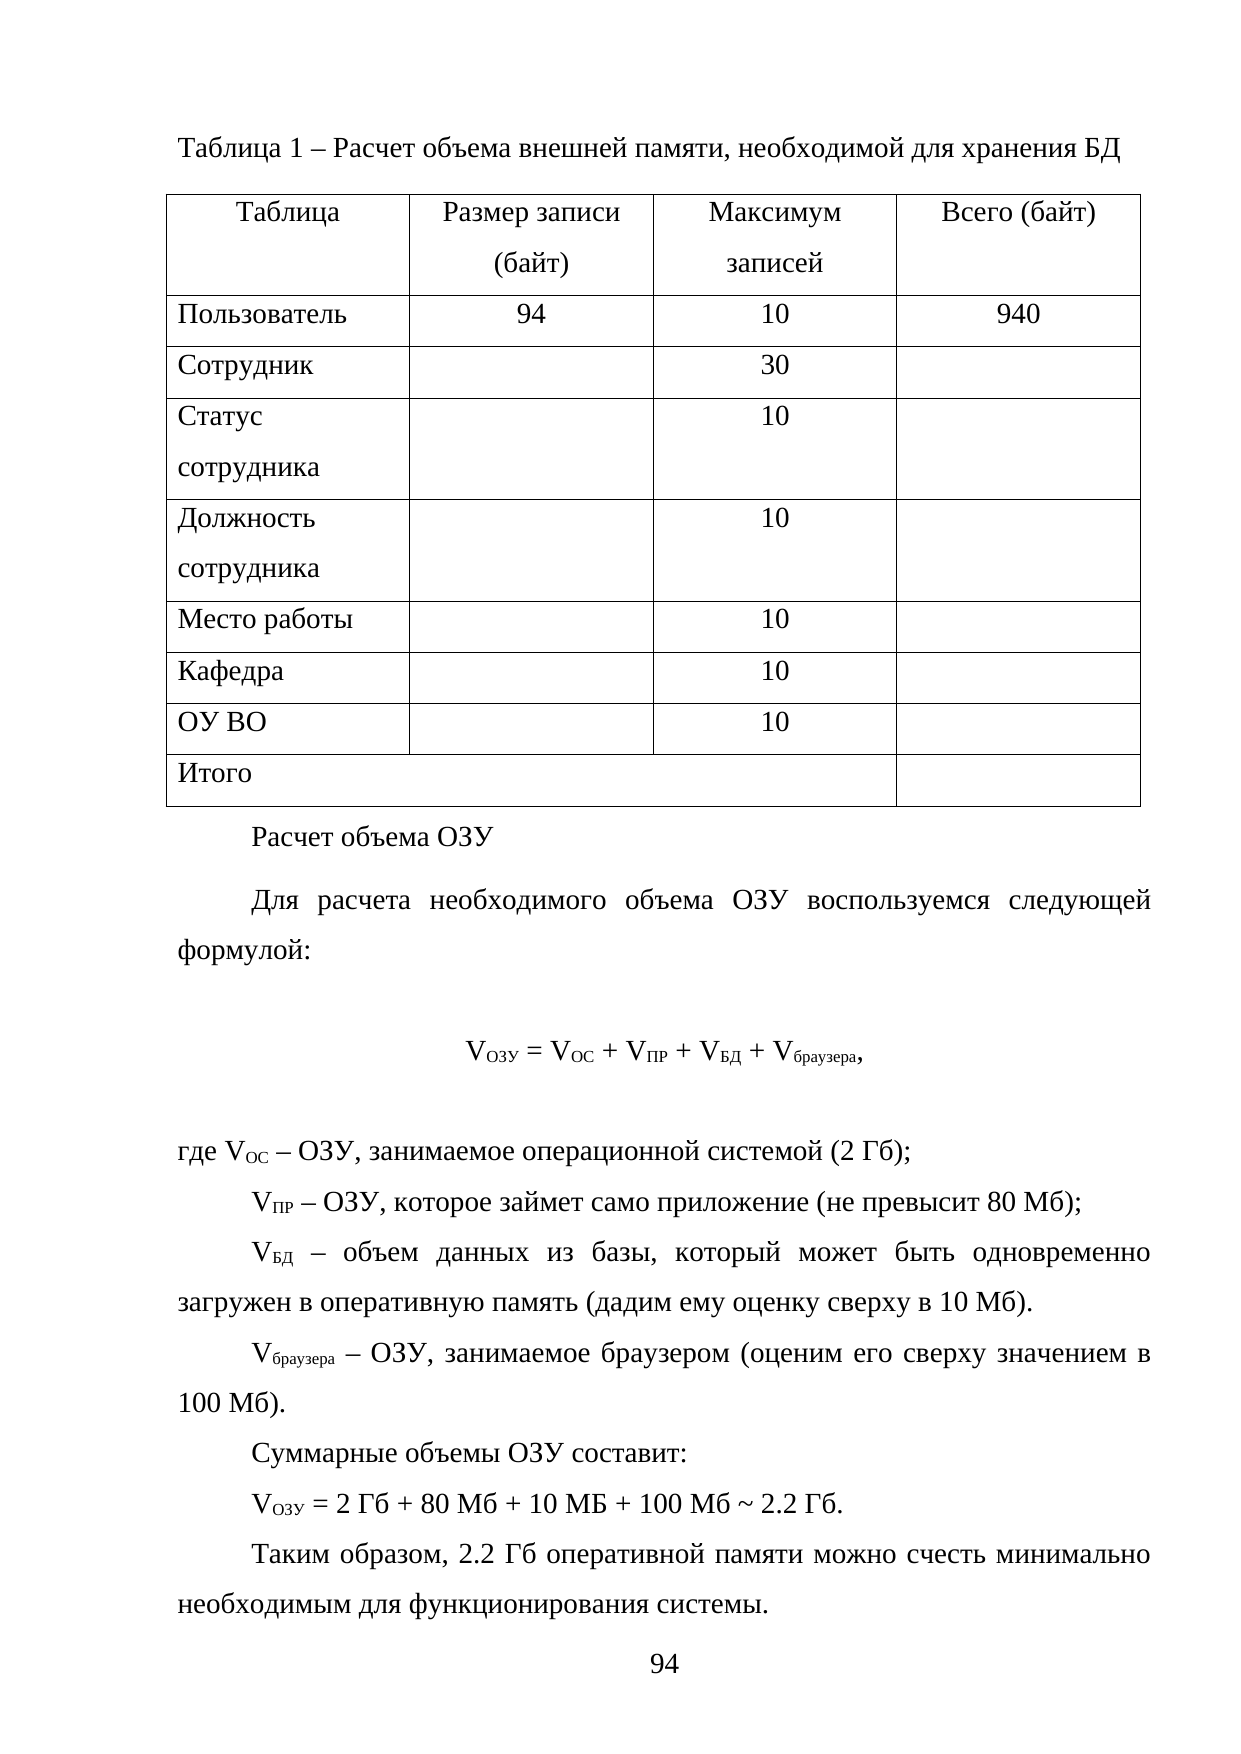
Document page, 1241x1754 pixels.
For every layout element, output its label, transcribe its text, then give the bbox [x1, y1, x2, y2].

table_cell 10 [654, 704, 896, 754]
table_cell [897, 704, 1140, 754]
table_cell 940 [897, 296, 1140, 346]
table_cell ОУ ВО [167, 704, 409, 754]
text Суммарные объемы ОЗУ составит: [177, 1435, 1152, 1469]
table_cell Место работы [167, 602, 409, 652]
table_cell [410, 500, 653, 601]
text Таблица 1 – Расчет объема внешней памяти, необходимой для хранения БД [177, 131, 1152, 164]
table_cell Сотрудник [167, 347, 409, 397]
table_cell [410, 653, 653, 703]
table_cell Статус сотрудника [167, 399, 409, 499]
table_cell [897, 399, 1140, 499]
table_cell Должность сотрудника [167, 500, 409, 601]
table_cell 30 [654, 347, 896, 397]
table_cell 10 [654, 500, 896, 601]
table_cell [410, 399, 653, 499]
table_cell [897, 347, 1140, 397]
table_cell Пользователь [167, 296, 409, 346]
table_cell [410, 704, 653, 754]
text Vбраузера – ОЗУ, занимаемое браузером (оценим его сверху значением в 100 Мб). [177, 1335, 1152, 1419]
text Расчет объема ОЗУ [177, 819, 1152, 853]
text VБД – объем данных из базы, который может быть одновременно загружен в оперативную память (дадим ему оценку сверху в 10 Мб). [177, 1234, 1152, 1318]
text VОЗУ = VОС + VПР + VБД + Vбраузера, [177, 1033, 1152, 1066]
table_cell [410, 602, 653, 652]
text VПР – ОЗУ, которое займет само приложение (не превысит 80 Мб); [177, 1184, 1152, 1217]
table_cell 10 [654, 399, 896, 499]
table_cell [897, 500, 1140, 601]
table_cell [410, 347, 653, 397]
table_cell 10 [654, 653, 896, 703]
text Таким образом, 2.2 Гб оперативной памяти можно счесть минимально необходимым для функционирования системы. [177, 1536, 1152, 1620]
table_header Размер записи (байт) [410, 195, 653, 295]
table_cell 10 [654, 602, 896, 652]
text Для расчета необходимого объема ОЗУ воспользуемся следующей формулой: [177, 882, 1152, 966]
table_cell Итого [167, 755, 896, 806]
table_cell [897, 602, 1140, 652]
text VОЗУ = 2 Гб + 80 Мб + 10 МБ + 100 Мб ~ 2.2 Гб. [177, 1486, 1152, 1519]
table_cell Кафедра [167, 653, 409, 703]
text где VОС – ОЗУ, занимаемое операционной системой (2 Гб); [177, 1133, 1152, 1167]
table_cell 10 [654, 296, 896, 346]
table_header Таблица [167, 195, 409, 295]
table_cell 94 [410, 296, 653, 346]
table_header Всего (байт) [897, 195, 1140, 295]
table_cell [897, 755, 1140, 806]
table_cell [897, 653, 1140, 703]
table_header Максимум записей [654, 195, 896, 295]
